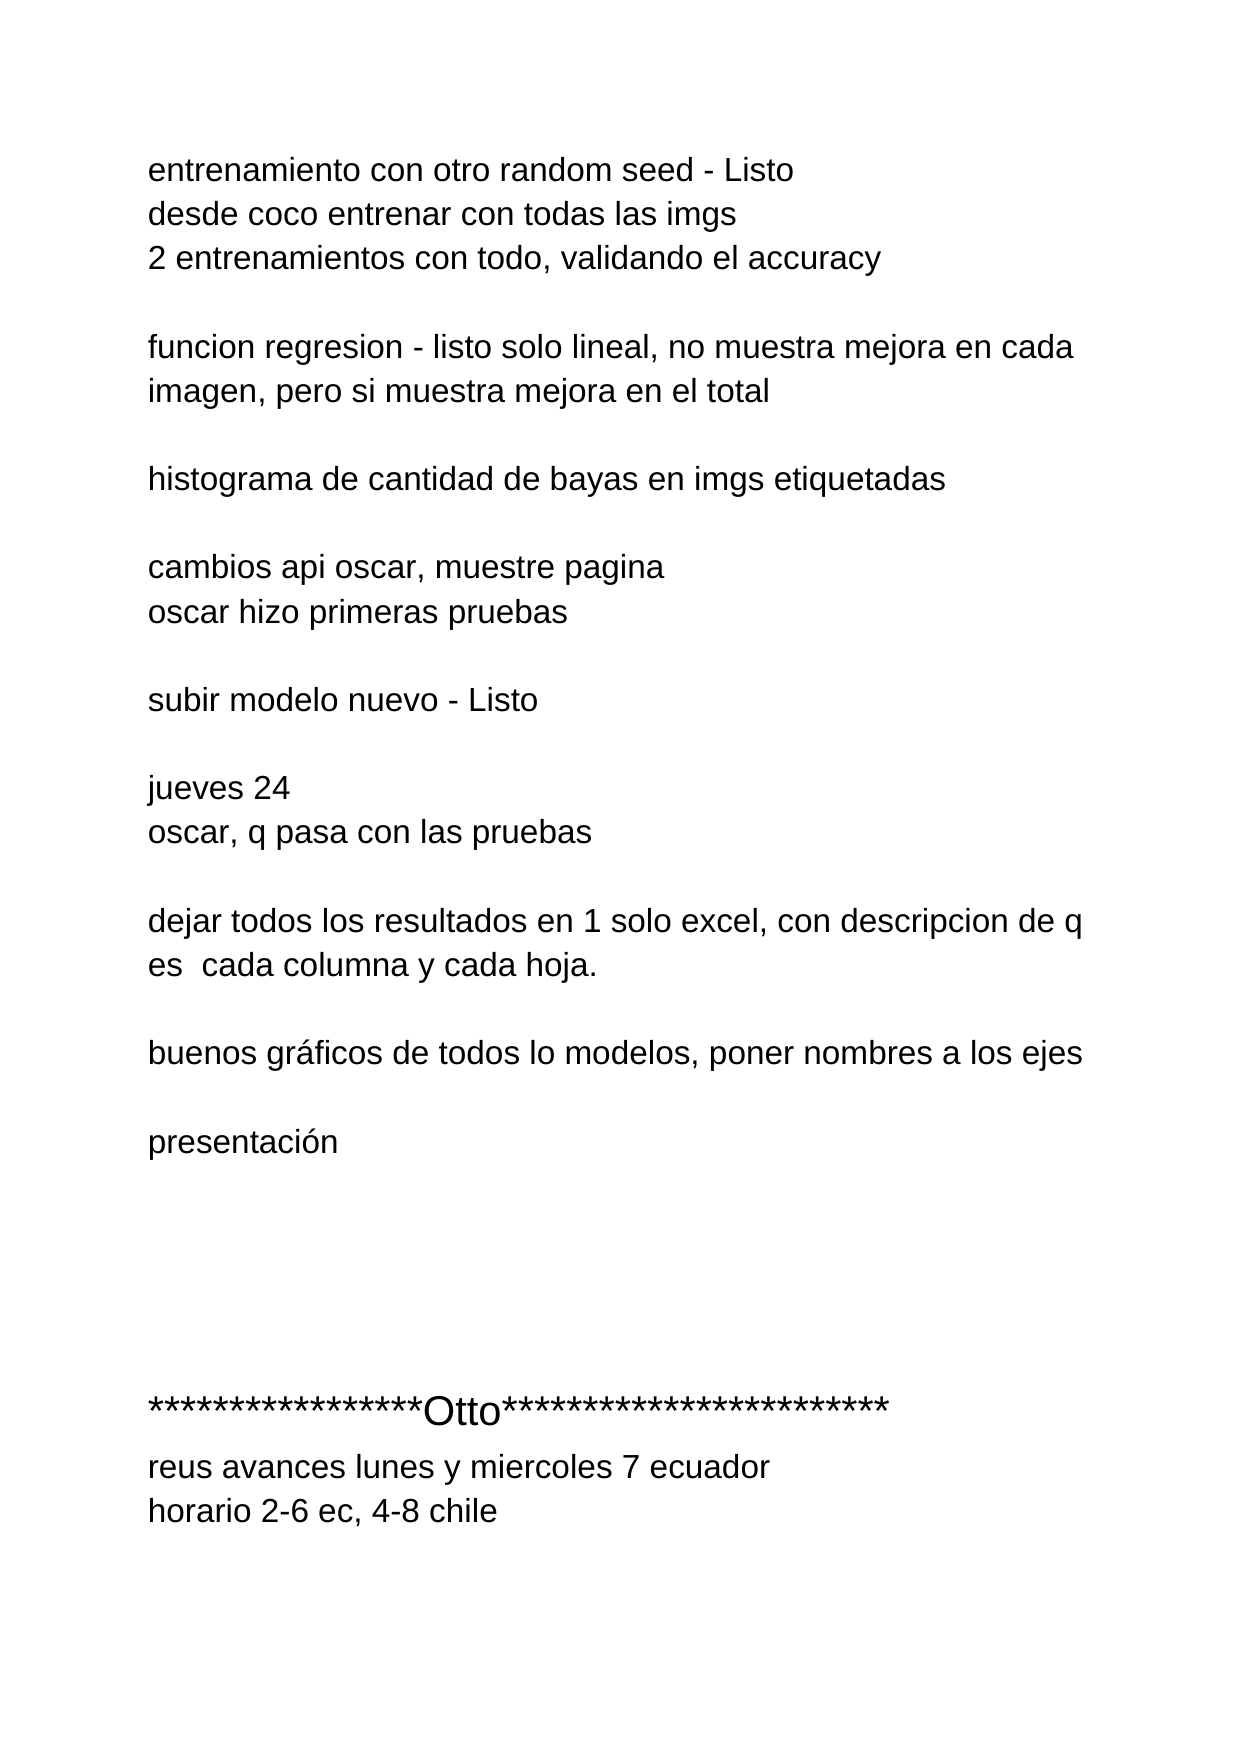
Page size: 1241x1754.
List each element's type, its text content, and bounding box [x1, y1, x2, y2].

text entrenamiento con otro random seed - Listo [148, 150, 1090, 188]
text oscar, q pasa con las pruebas [148, 812, 1090, 851]
text subir modelo nuevo - Listo [148, 680, 1090, 718]
text desde coco entrenar con todas las imgs [148, 194, 1090, 233]
text 2 entrenamientos con todo, validando el accuracy [148, 238, 1090, 277]
text presentación [148, 1122, 1090, 1160]
text buenos gráficos de todos lo modelos, poner nombres a los ejes [148, 1033, 1090, 1072]
text jueves 24 [148, 768, 1090, 807]
text horario 2-6 ec, 4-8 chile [148, 1491, 1090, 1530]
text oscar hizo primeras pruebas [148, 592, 1090, 630]
text reus avances lunes y miercoles 7 ecuador [148, 1447, 1090, 1486]
text histograma de cantidad de bayas en imgs etiquetadas [148, 459, 1090, 498]
subtitle *****************Otto************************ [148, 1387, 1090, 1434]
text dejar todos los resultados en 1 solo excel, con descripcion de q es cada columna y cada hoja. [148, 901, 1090, 983]
text funcion regresion - listo solo lineal, no muestra mejora en cada imagen, pero si muestra mejora en el total [148, 327, 1090, 409]
text cambios api oscar, muestre pagina [148, 547, 1090, 586]
